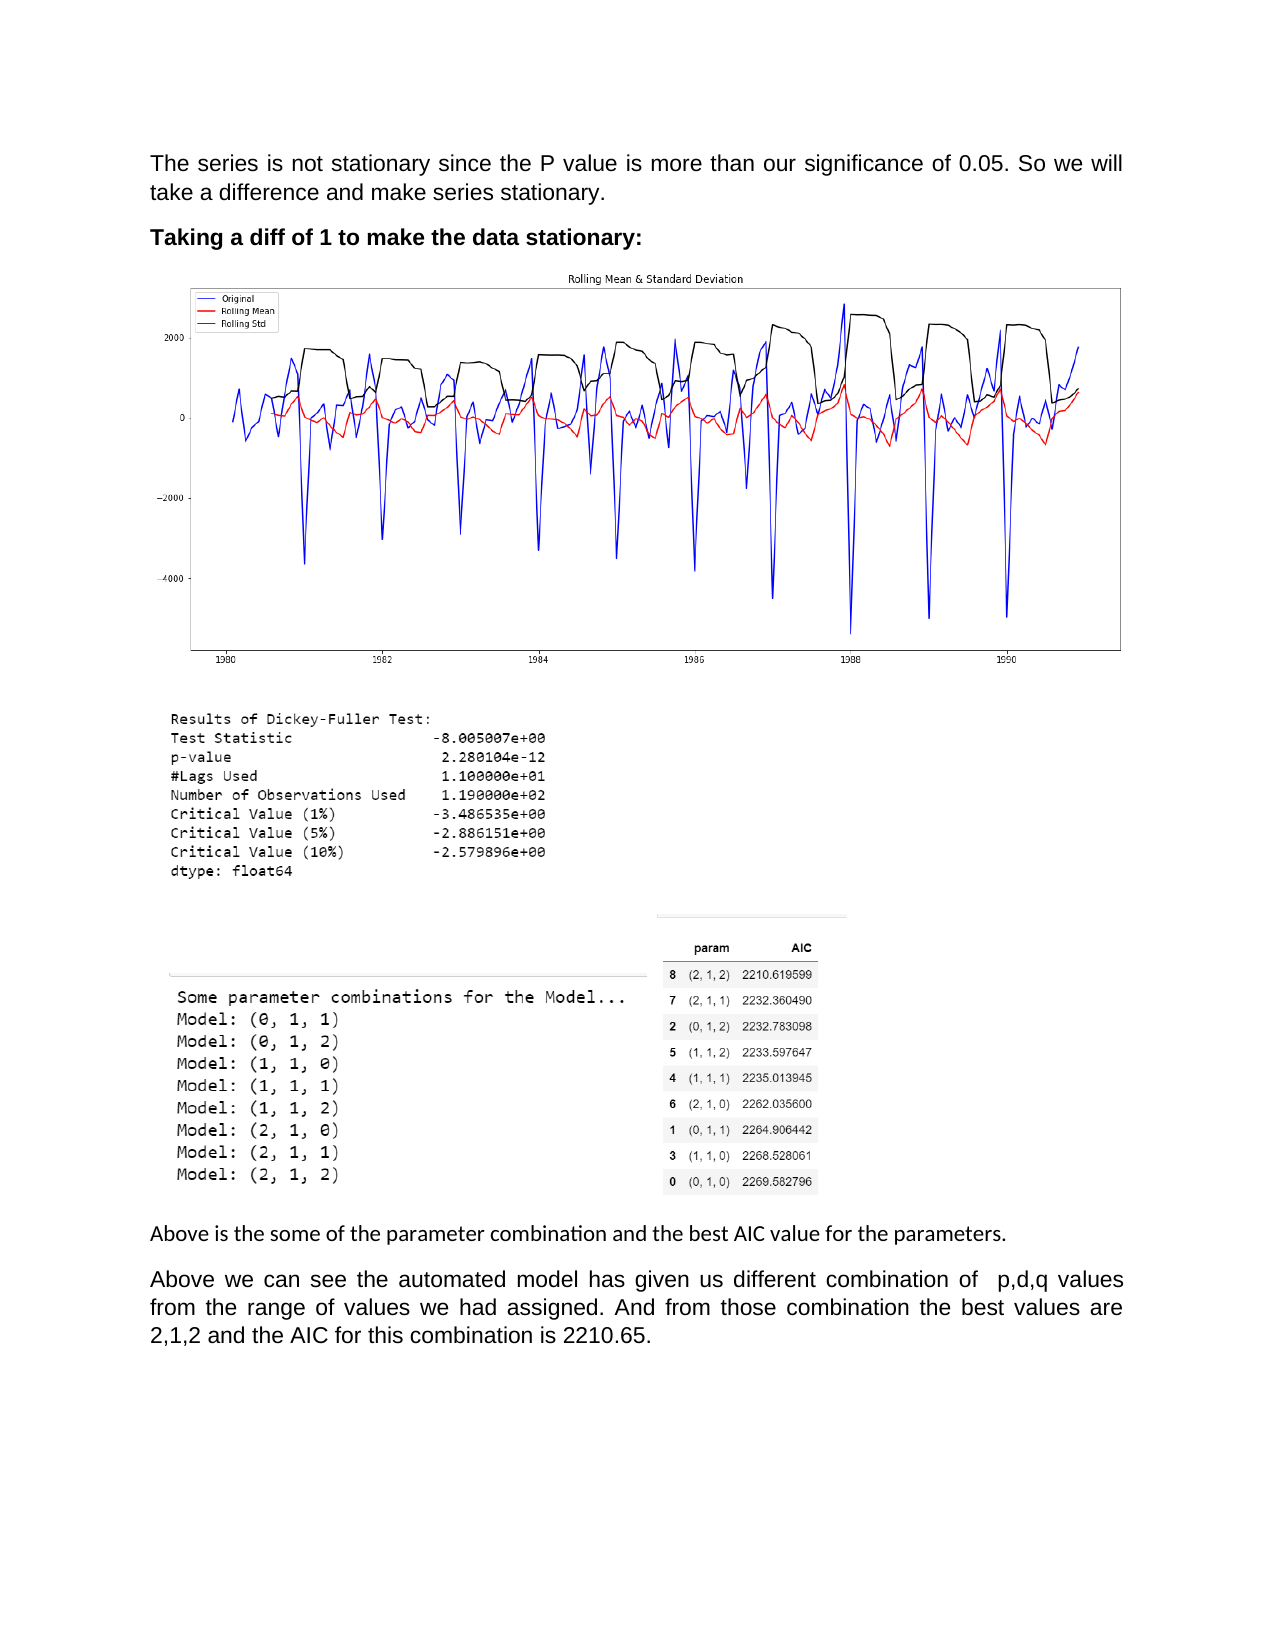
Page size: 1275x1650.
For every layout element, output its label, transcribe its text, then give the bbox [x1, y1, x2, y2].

text Above is the some of the parameter combination and the best AIC value for the parameters. [150, 1219, 1125, 1247]
picture [150, 688, 585, 896]
text Above we can see the automated model has given us different combination of p,d,q values from the range of values we had assigned. And from those combination the best values are 2,1,2 and the AIC for this combination is 2210.65. [150, 1320, 1125, 1349]
text The series is not stationary since the P value is more than our significance of 0.05. So we will take a difference and make series stationary. [150, 176, 1125, 205]
picture [150, 973, 647, 1200]
picture [150, 268, 1125, 670]
picture [652, 914, 847, 1200]
text Taking a diff of 1 to make the data stationary: [150, 223, 1125, 250]
